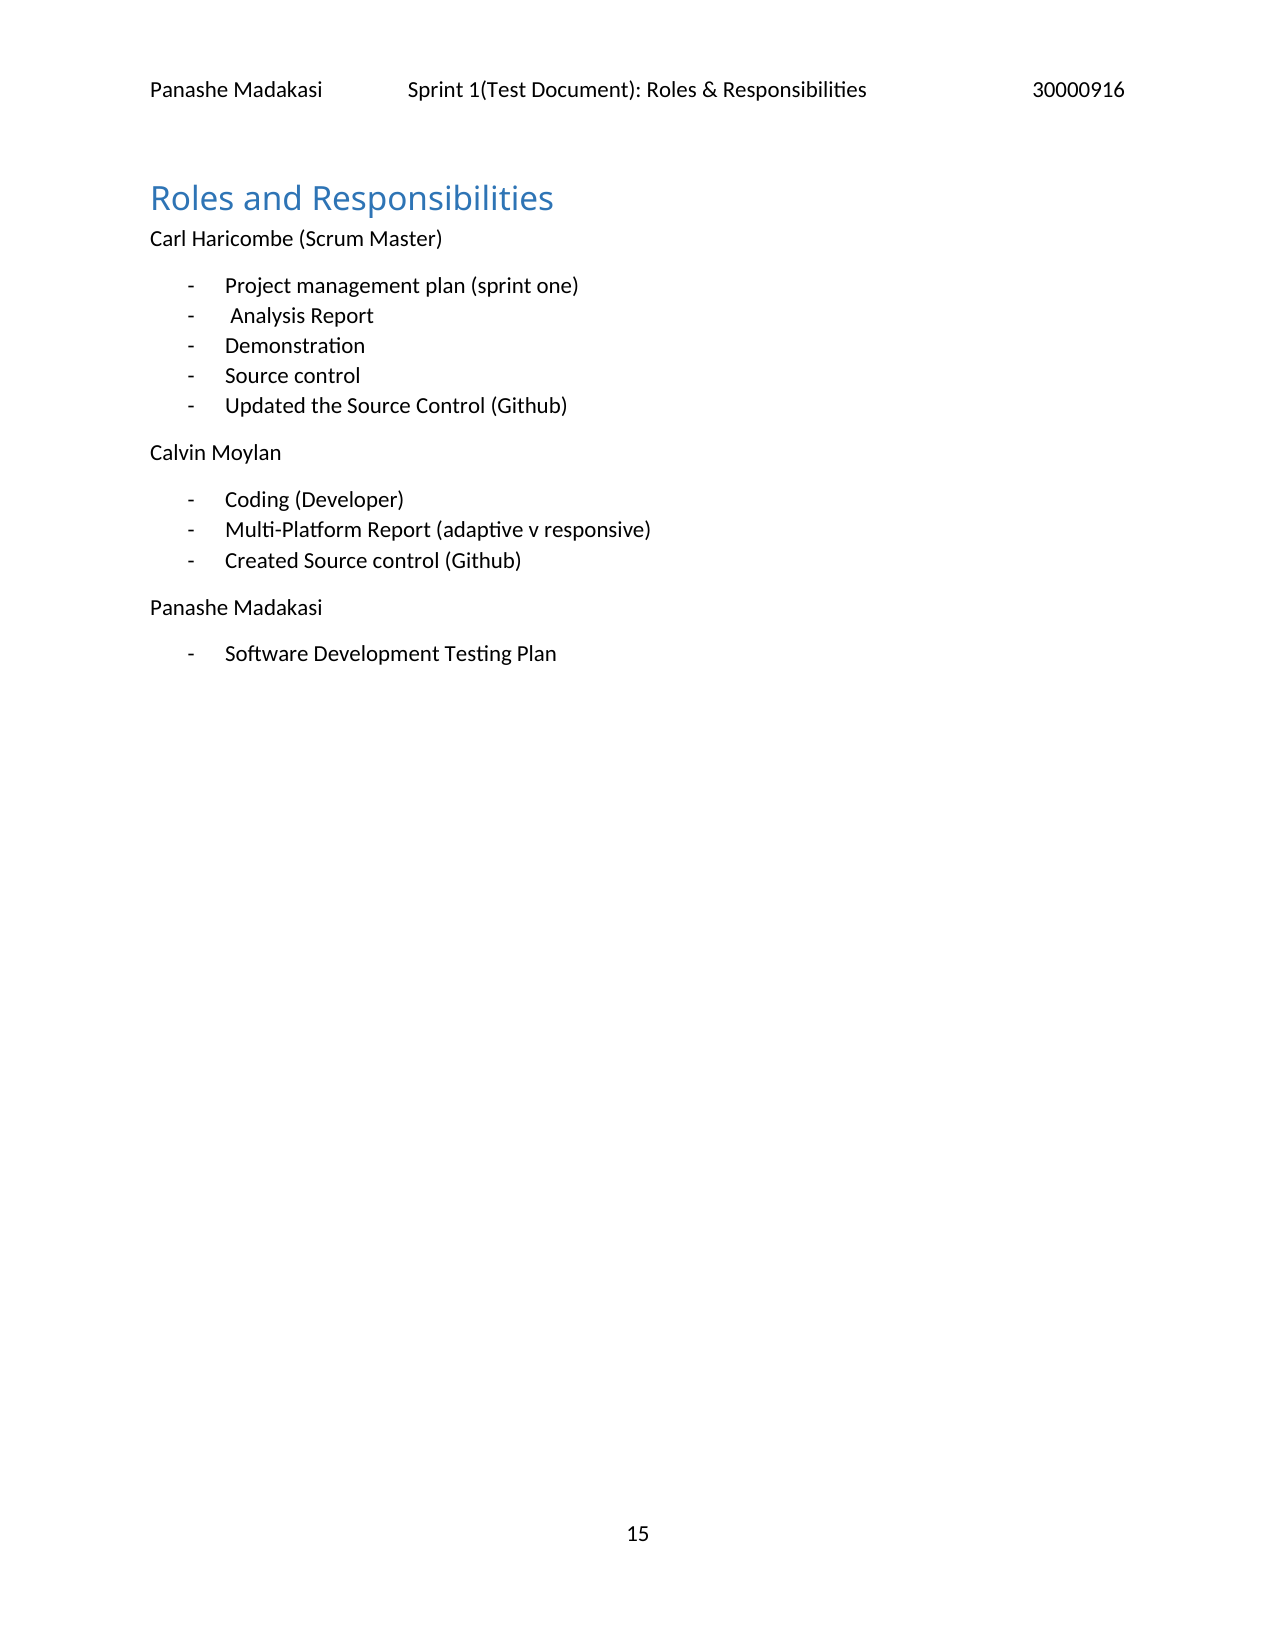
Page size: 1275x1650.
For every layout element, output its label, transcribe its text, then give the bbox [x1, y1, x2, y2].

subtitle Roles and Responsibilities [150, 175, 1125, 220]
list Coding (Developer) [187, 485, 1125, 513]
text Panashe Madakasi [150, 593, 1125, 621]
list Project management plan (sprint one) [187, 271, 1125, 299]
list Updated the Source Control (Github) [187, 392, 1125, 420]
list Software Development Testing Plan [187, 639, 1125, 668]
list Analysis Report [187, 301, 1125, 329]
text Calvin Moylan [150, 438, 1125, 467]
list Multi-Platform Report (adaptive v responsive) [187, 516, 1125, 544]
list Demonstration [187, 331, 1125, 359]
text Carl Haricombe (Scrum Master) [150, 224, 1125, 252]
list Created Source control (Github) [187, 546, 1125, 574]
list Source control [187, 361, 1125, 389]
